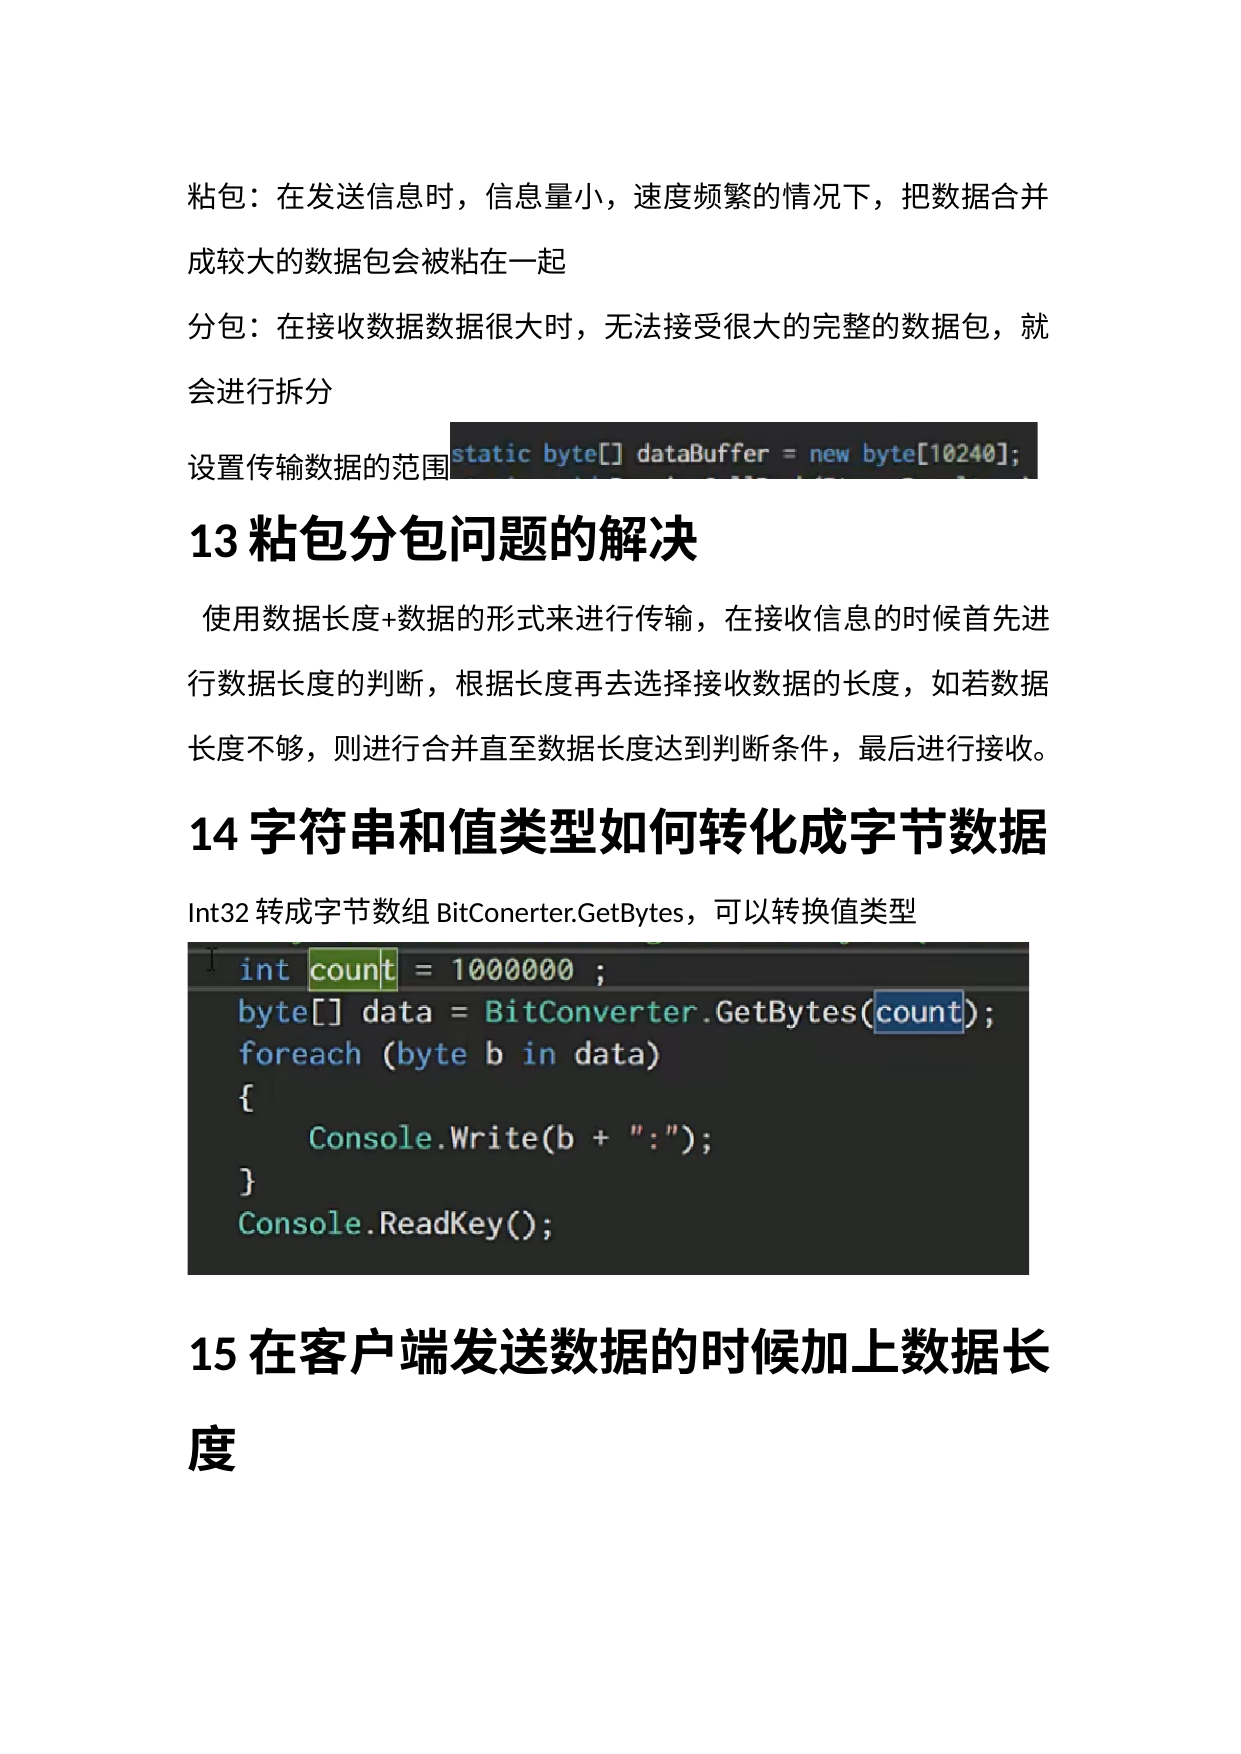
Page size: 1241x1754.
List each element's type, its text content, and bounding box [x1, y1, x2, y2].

text 14字符串和值类型如何转化成字节数据 [187, 779, 1053, 877]
text 分包：在接收数据数据很大时，无法接受很大的完整的数据包，就会进行拆分 [187, 292, 1053, 422]
picture [187, 942, 1030, 1275]
text 粘包：在发送信息时，信息量小，速度频繁的情况下，把数据合并成较大的数据包会被粘在一起 [187, 162, 1053, 292]
text 使用数据长度+数据的形式来进行传输，在接收信息的时候首先进行数据长度的判断，根据长度再去选择接收数据的长度，如若数据长度不够，则进行合并直至数据长度达到判断条件，最后进行接收。 [187, 584, 1053, 779]
text 13粘包分包问题的解决 [187, 487, 1053, 584]
picture [450, 422, 1038, 479]
text Int32转成字节数组BitConerter.GetBytes，可以转换值类型 [187, 877, 1053, 942]
text 15在客户端发送数据的时候加上数据长度 [187, 1299, 1053, 1494]
